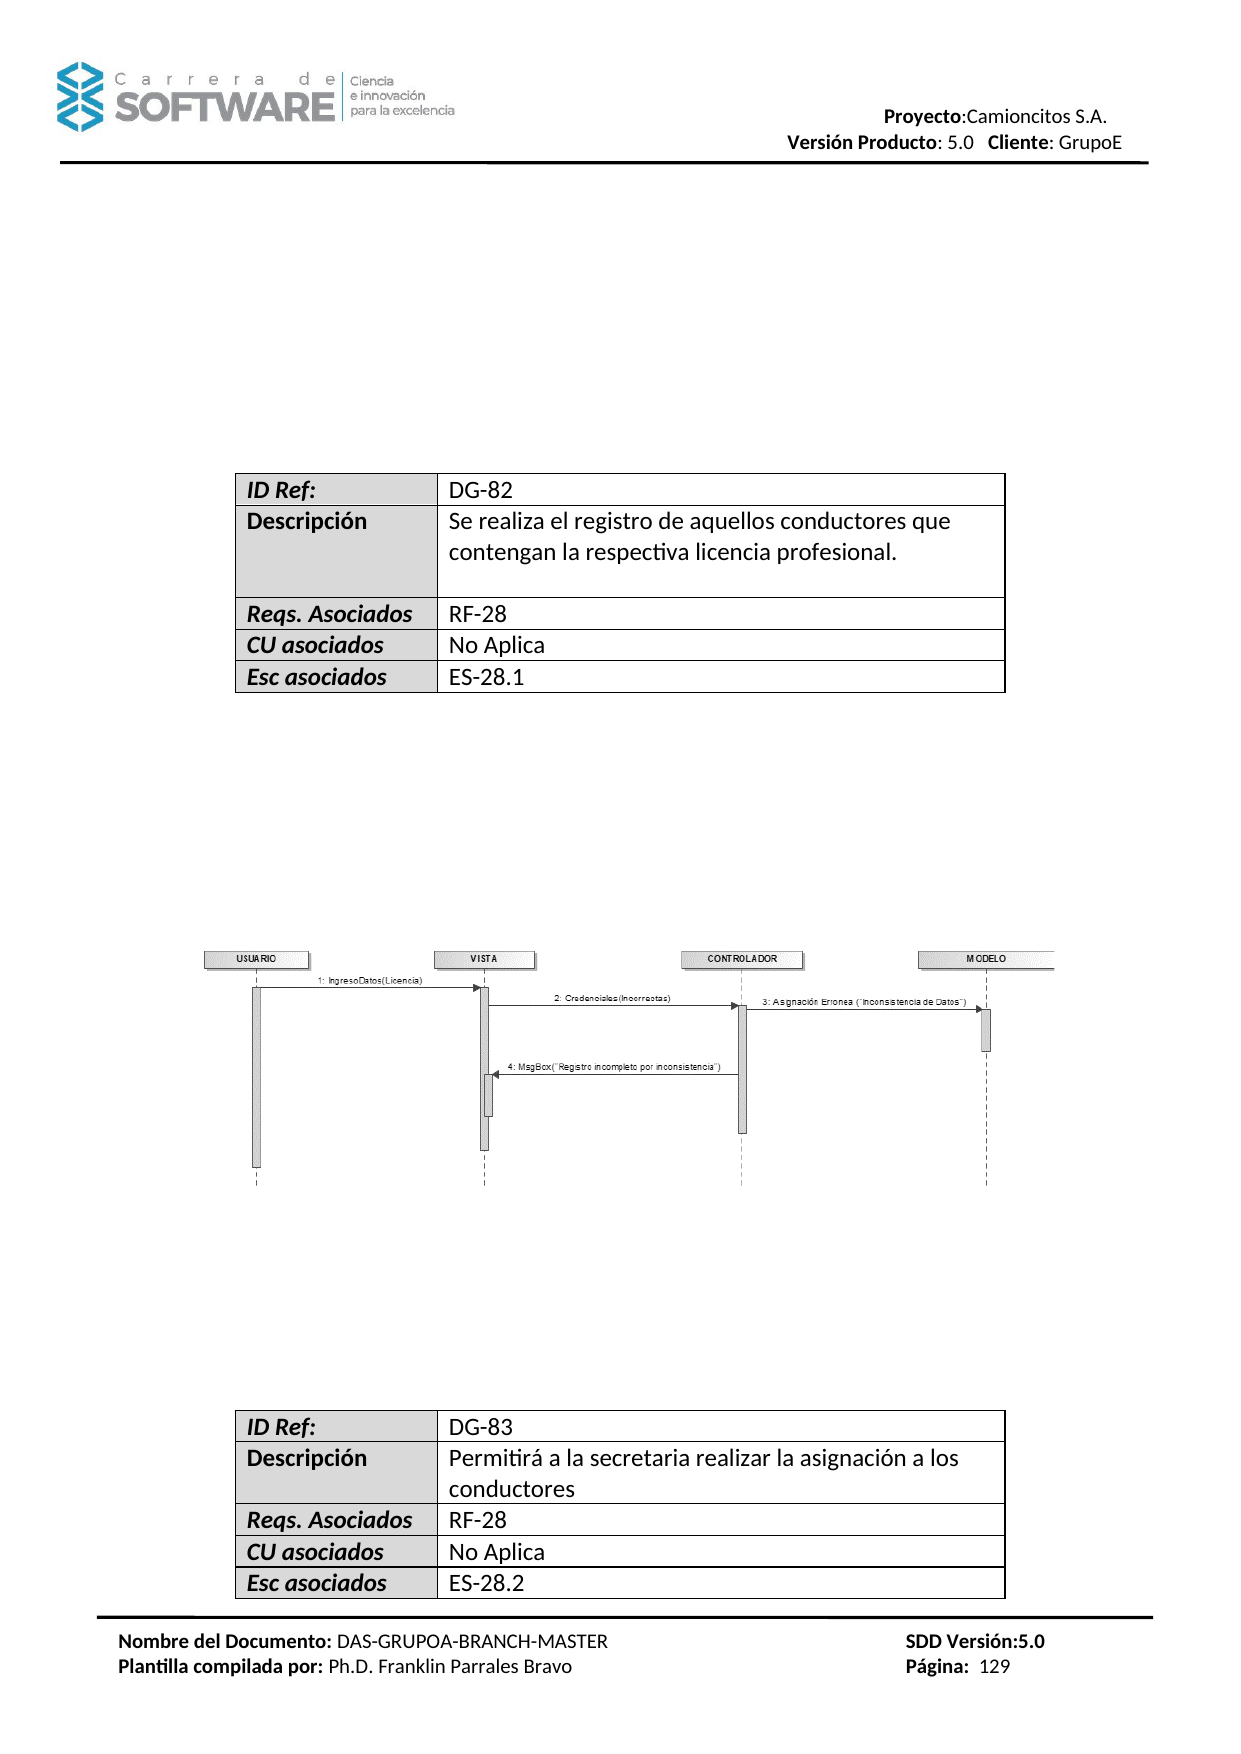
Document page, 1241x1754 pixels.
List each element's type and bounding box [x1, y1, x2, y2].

picture [46, 46, 461, 154]
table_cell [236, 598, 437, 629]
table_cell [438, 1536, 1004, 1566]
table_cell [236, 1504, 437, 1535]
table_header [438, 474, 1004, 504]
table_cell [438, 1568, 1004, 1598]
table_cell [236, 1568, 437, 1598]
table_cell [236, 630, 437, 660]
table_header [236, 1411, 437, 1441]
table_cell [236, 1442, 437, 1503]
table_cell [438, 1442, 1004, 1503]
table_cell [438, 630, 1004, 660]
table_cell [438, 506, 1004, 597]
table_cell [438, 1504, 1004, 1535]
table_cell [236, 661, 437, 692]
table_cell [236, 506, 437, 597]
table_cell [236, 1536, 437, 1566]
picture [185, 920, 1055, 1224]
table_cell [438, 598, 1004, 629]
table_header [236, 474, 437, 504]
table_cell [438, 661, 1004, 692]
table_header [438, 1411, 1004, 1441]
